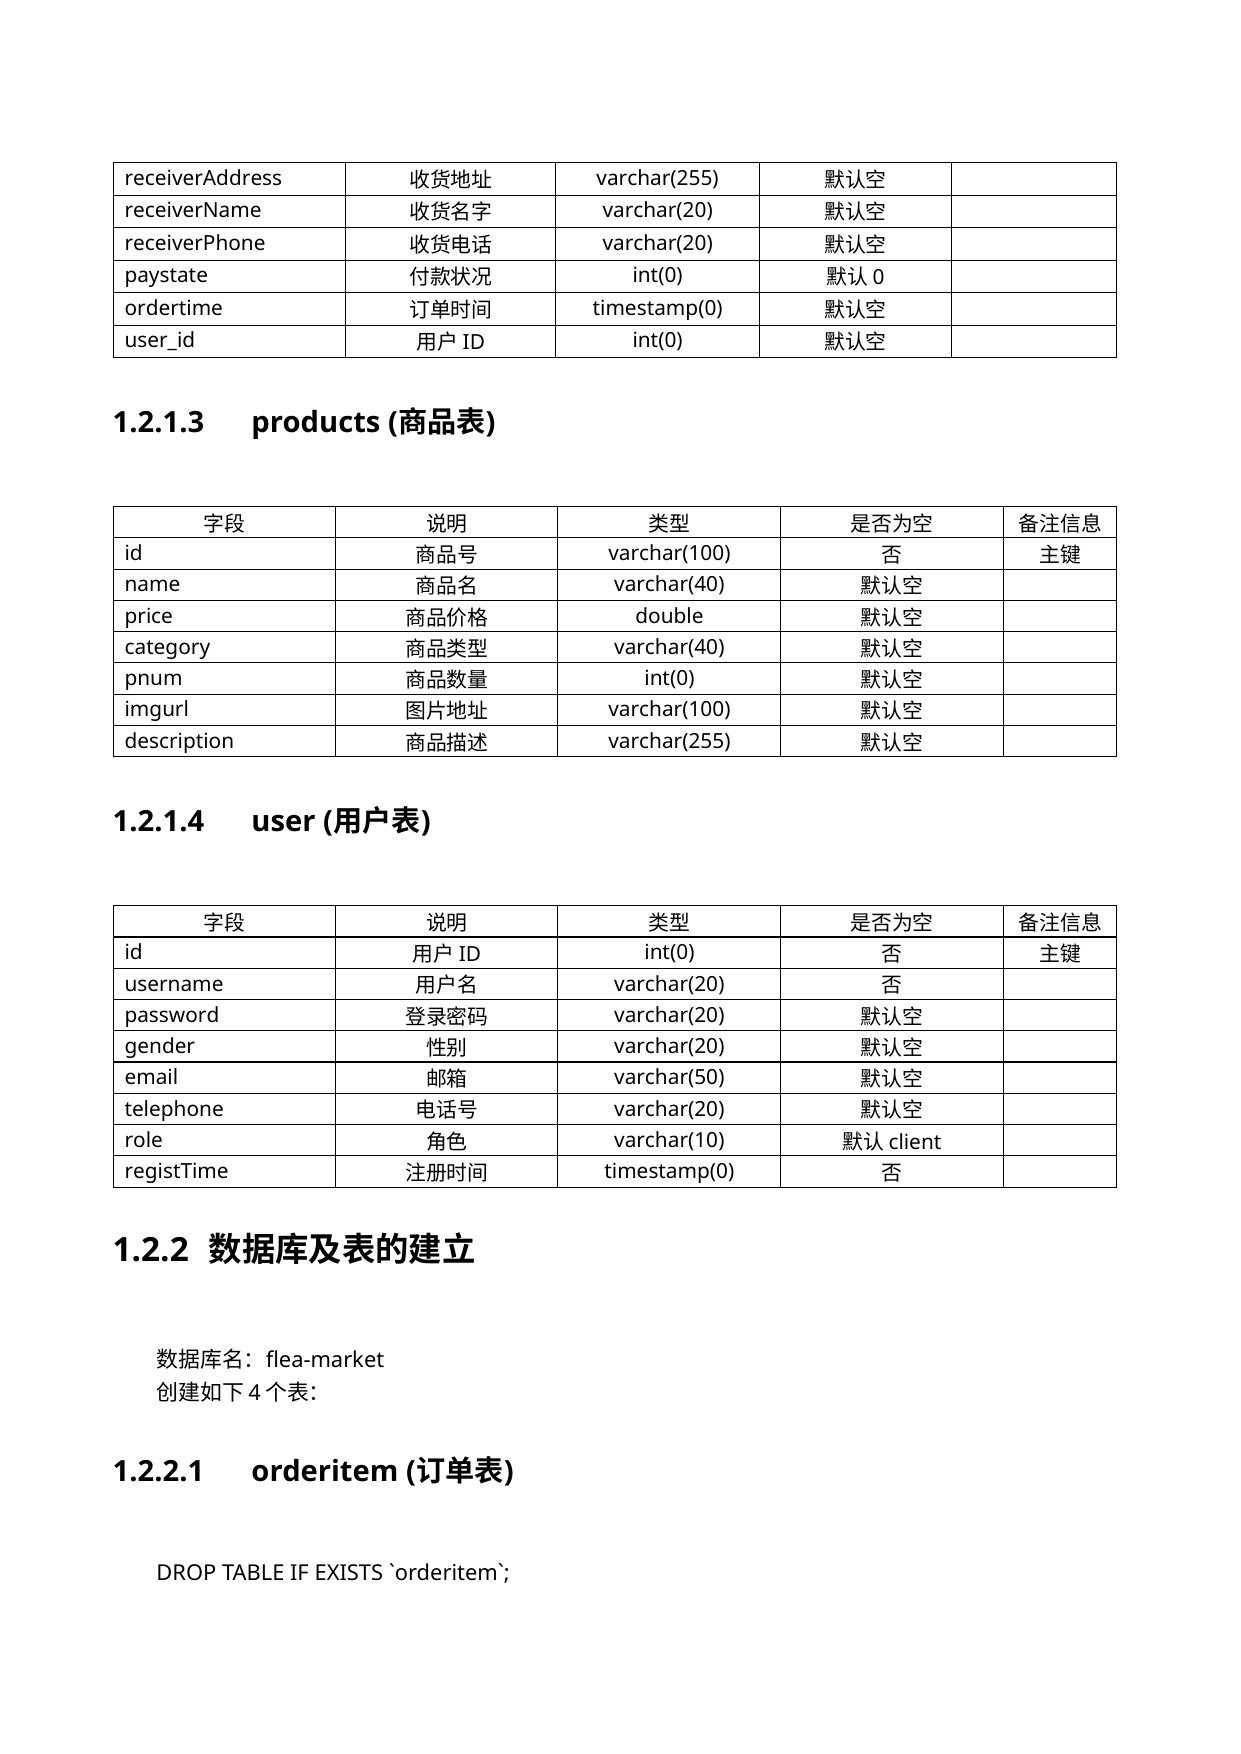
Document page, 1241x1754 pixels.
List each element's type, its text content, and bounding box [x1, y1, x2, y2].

table_header 是否为空 [781, 906, 1003, 936]
table_cell 默认空 [760, 326, 951, 357]
table_cell 默认空 [781, 1094, 1003, 1124]
table_cell 商品类型 [336, 632, 557, 662]
table_cell receiverName [114, 196, 345, 227]
table_header 是否为空 [781, 507, 1003, 537]
table_cell 否 [781, 969, 1003, 999]
table_cell 订单时间 [346, 293, 555, 324]
table_cell 否 [781, 538, 1003, 568]
table_cell 默认空 [781, 1063, 1003, 1093]
table_cell 商品号 [336, 538, 557, 568]
table_cell 默认空 [781, 695, 1003, 725]
table_cell paystate [114, 261, 345, 292]
table_cell receiverPhone [114, 228, 345, 259]
table_cell password [114, 1000, 335, 1030]
table_cell [1004, 1031, 1116, 1061]
table_cell varchar(20) [556, 228, 759, 259]
table_cell 付款状况 [346, 261, 555, 292]
table_cell [1004, 1156, 1116, 1187]
list products (商品表) [112, 387, 1128, 452]
table_cell 默认client [781, 1125, 1003, 1155]
table_cell varchar(255) [556, 163, 759, 194]
table_cell [1004, 1094, 1116, 1124]
text 创建如下4个表： [112, 1374, 1128, 1407]
table_header 字段 [114, 906, 335, 936]
table_cell varchar(20) [558, 1000, 780, 1030]
table_cell timestamp(0) [556, 293, 759, 324]
table_cell 用户ID [336, 938, 557, 968]
table_cell varchar(20) [558, 1094, 780, 1124]
table_cell [1004, 1000, 1116, 1030]
table_cell 主键 [1004, 938, 1116, 968]
table_header 类型 [558, 906, 780, 936]
table_cell 登录密码 [336, 1000, 557, 1030]
table_cell 否 [781, 938, 1003, 968]
text 数据库名：flea-market [112, 1342, 1128, 1374]
table_cell [1004, 969, 1116, 999]
table_cell [1004, 1063, 1116, 1093]
table_cell varchar(20) [556, 196, 759, 227]
table_cell [1004, 632, 1116, 662]
table_cell 用户名 [336, 969, 557, 999]
table_cell [1004, 601, 1116, 631]
table_cell email [114, 1063, 335, 1093]
table_cell price [114, 601, 335, 631]
table_cell varchar(50) [558, 1063, 780, 1093]
table_cell 用户ID [346, 326, 555, 357]
table_cell 默认空 [781, 663, 1003, 693]
table_cell int(0) [558, 663, 780, 693]
table_cell 默认0 [760, 261, 951, 292]
table_cell 默认空 [760, 293, 951, 324]
table_cell varchar(40) [558, 632, 780, 662]
list user (用户表) [112, 786, 1128, 851]
table_cell [1004, 663, 1116, 693]
table_cell telephone [114, 1094, 335, 1124]
table_cell 默认空 [781, 632, 1003, 662]
table_cell 默认空 [781, 1000, 1003, 1030]
table_cell varchar(100) [558, 538, 780, 568]
table_header 备注信息 [1004, 507, 1116, 537]
table_cell 商品数量 [336, 663, 557, 693]
table_cell varchar(100) [558, 695, 780, 725]
table_cell 收货电话 [346, 228, 555, 259]
table_cell 图片地址 [336, 695, 557, 725]
table_cell [952, 228, 1116, 259]
table_cell 收货地址 [346, 163, 555, 194]
table_cell 否 [781, 1156, 1003, 1187]
table_header 字段 [114, 507, 335, 537]
table_cell 邮箱 [336, 1063, 557, 1093]
table_cell [952, 326, 1116, 357]
table_cell varchar(20) [558, 1031, 780, 1061]
table_cell double [558, 601, 780, 631]
text DROP TABLE IF EXISTS `orderitem`; [112, 1555, 1128, 1588]
table_cell 默认空 [760, 228, 951, 259]
table_cell 默认空 [760, 196, 951, 227]
table_cell 主键 [1004, 538, 1116, 568]
table_cell 收货名字 [346, 196, 555, 227]
table_cell 默认空 [781, 1031, 1003, 1061]
table_cell varchar(10) [558, 1125, 780, 1155]
table_cell 商品价格 [336, 601, 557, 631]
table_cell 商品描述 [336, 726, 557, 756]
table_header 备注信息 [1004, 906, 1116, 936]
table_cell varchar(20) [558, 969, 780, 999]
table_cell 商品名 [336, 570, 557, 600]
table_cell int(0) [556, 326, 759, 357]
table_header 说明 [336, 906, 557, 936]
table_cell [952, 293, 1116, 324]
table_cell name [114, 570, 335, 600]
table_cell category [114, 632, 335, 662]
table_cell registTime [114, 1156, 335, 1187]
table_cell id [114, 938, 335, 968]
table_cell description [114, 726, 335, 756]
table_cell ordertime [114, 293, 345, 324]
table_cell imgurl [114, 695, 335, 725]
table_header 类型 [558, 507, 780, 537]
table_header 说明 [336, 507, 557, 537]
table_cell 默认空 [781, 601, 1003, 631]
table_cell timestamp(0) [558, 1156, 780, 1187]
table_cell gender [114, 1031, 335, 1061]
table_cell varchar(40) [558, 570, 780, 600]
table_cell varchar(255) [558, 726, 780, 756]
table_cell [1004, 570, 1116, 600]
table_cell 默认空 [781, 726, 1003, 756]
table_cell 默认空 [781, 570, 1003, 600]
table_cell int(0) [558, 938, 780, 968]
table_cell user_id [114, 326, 345, 357]
list orderitem (订单表) [112, 1436, 1128, 1501]
table_cell 注册时间 [336, 1156, 557, 1187]
list 数据库及表的建立 [112, 1215, 1128, 1280]
table_cell [952, 196, 1116, 227]
table_cell id [114, 538, 335, 568]
table_cell username [114, 969, 335, 999]
table_cell int(0) [556, 261, 759, 292]
table_cell pnum [114, 663, 335, 693]
table_cell [1004, 726, 1116, 756]
table_cell 默认空 [760, 163, 951, 194]
table_cell role [114, 1125, 335, 1155]
table_cell receiverAddress [114, 163, 345, 194]
table_cell [1004, 1125, 1116, 1155]
table_cell 电话号 [336, 1094, 557, 1124]
table_cell [1004, 695, 1116, 725]
table_cell 角色 [336, 1125, 557, 1155]
table_cell [952, 261, 1116, 292]
table_cell 性别 [336, 1031, 557, 1061]
table_cell [952, 163, 1116, 194]
